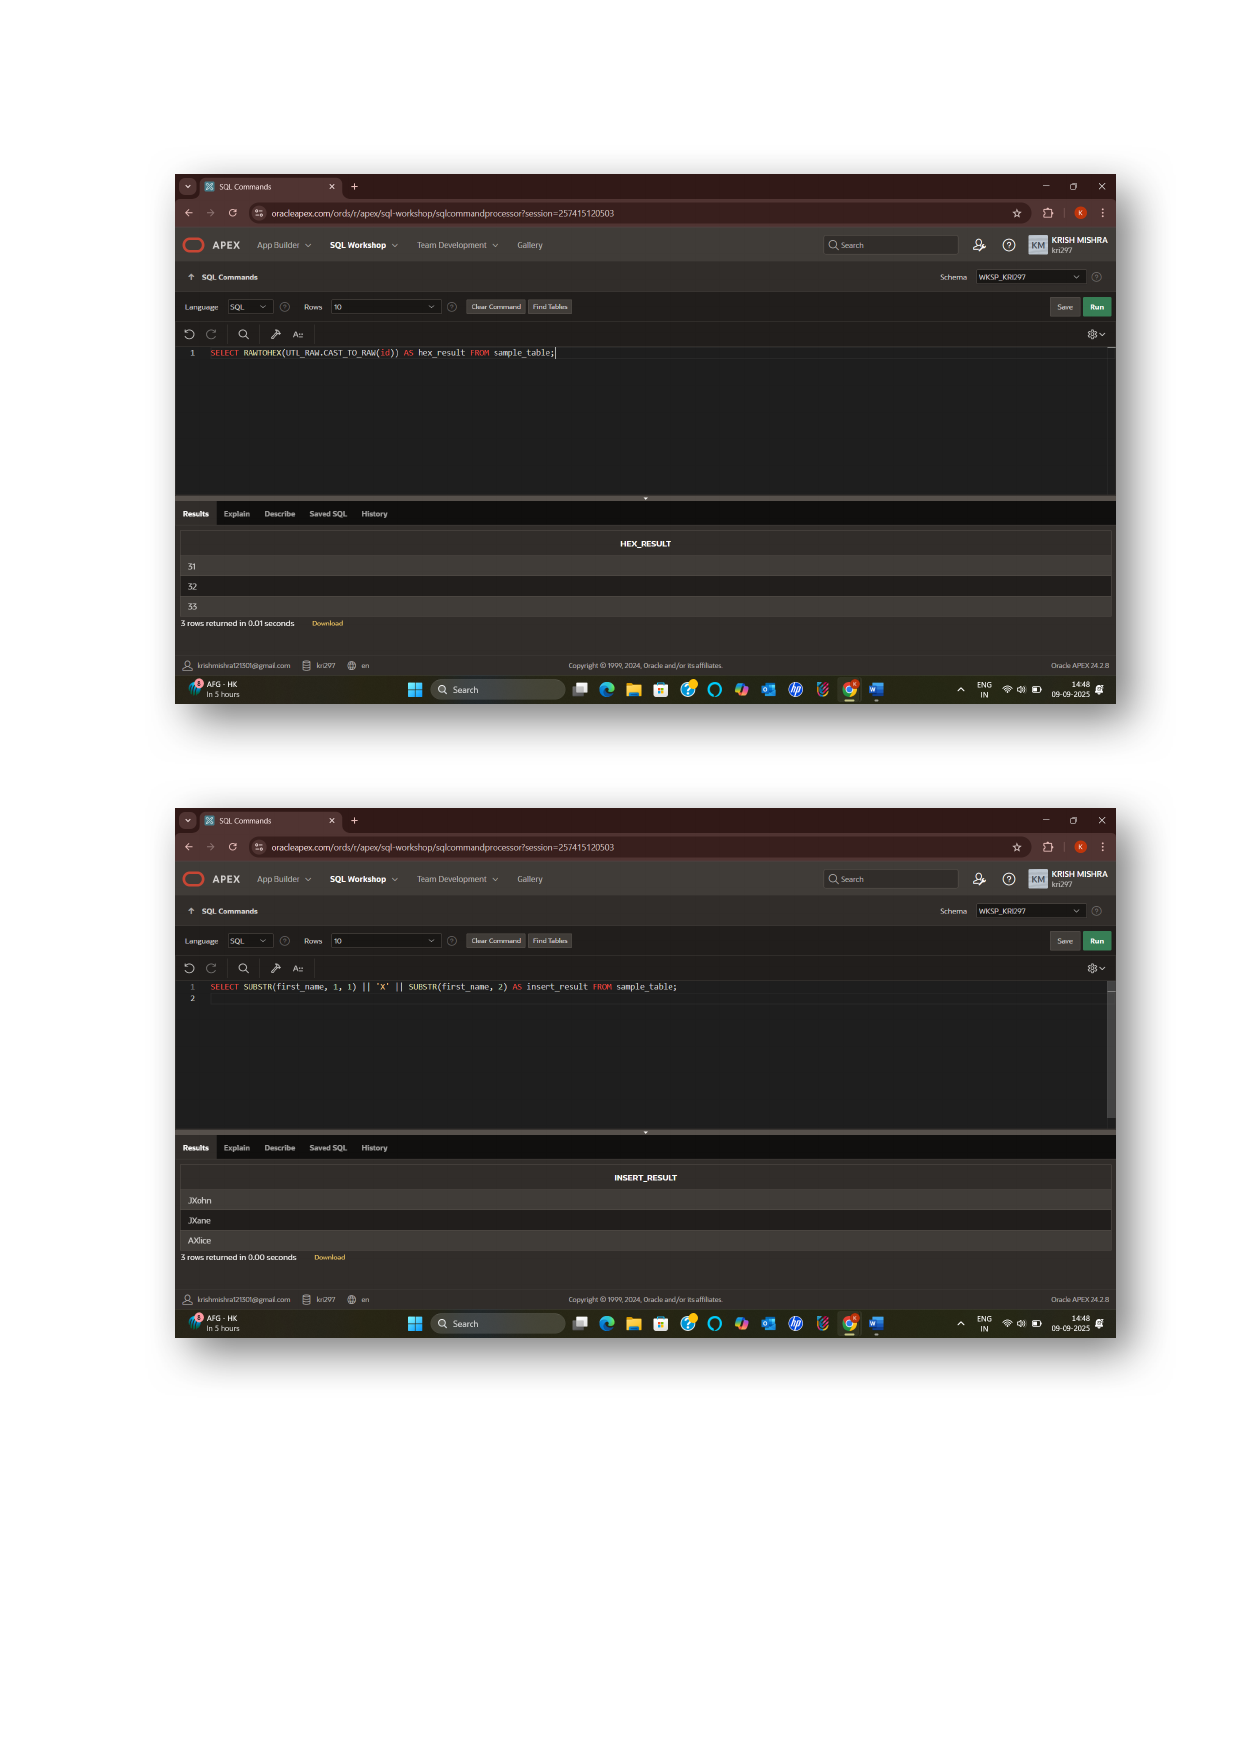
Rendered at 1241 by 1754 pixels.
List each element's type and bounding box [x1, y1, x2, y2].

picture [175, 174, 1116, 704]
picture [175, 808, 1116, 1338]
